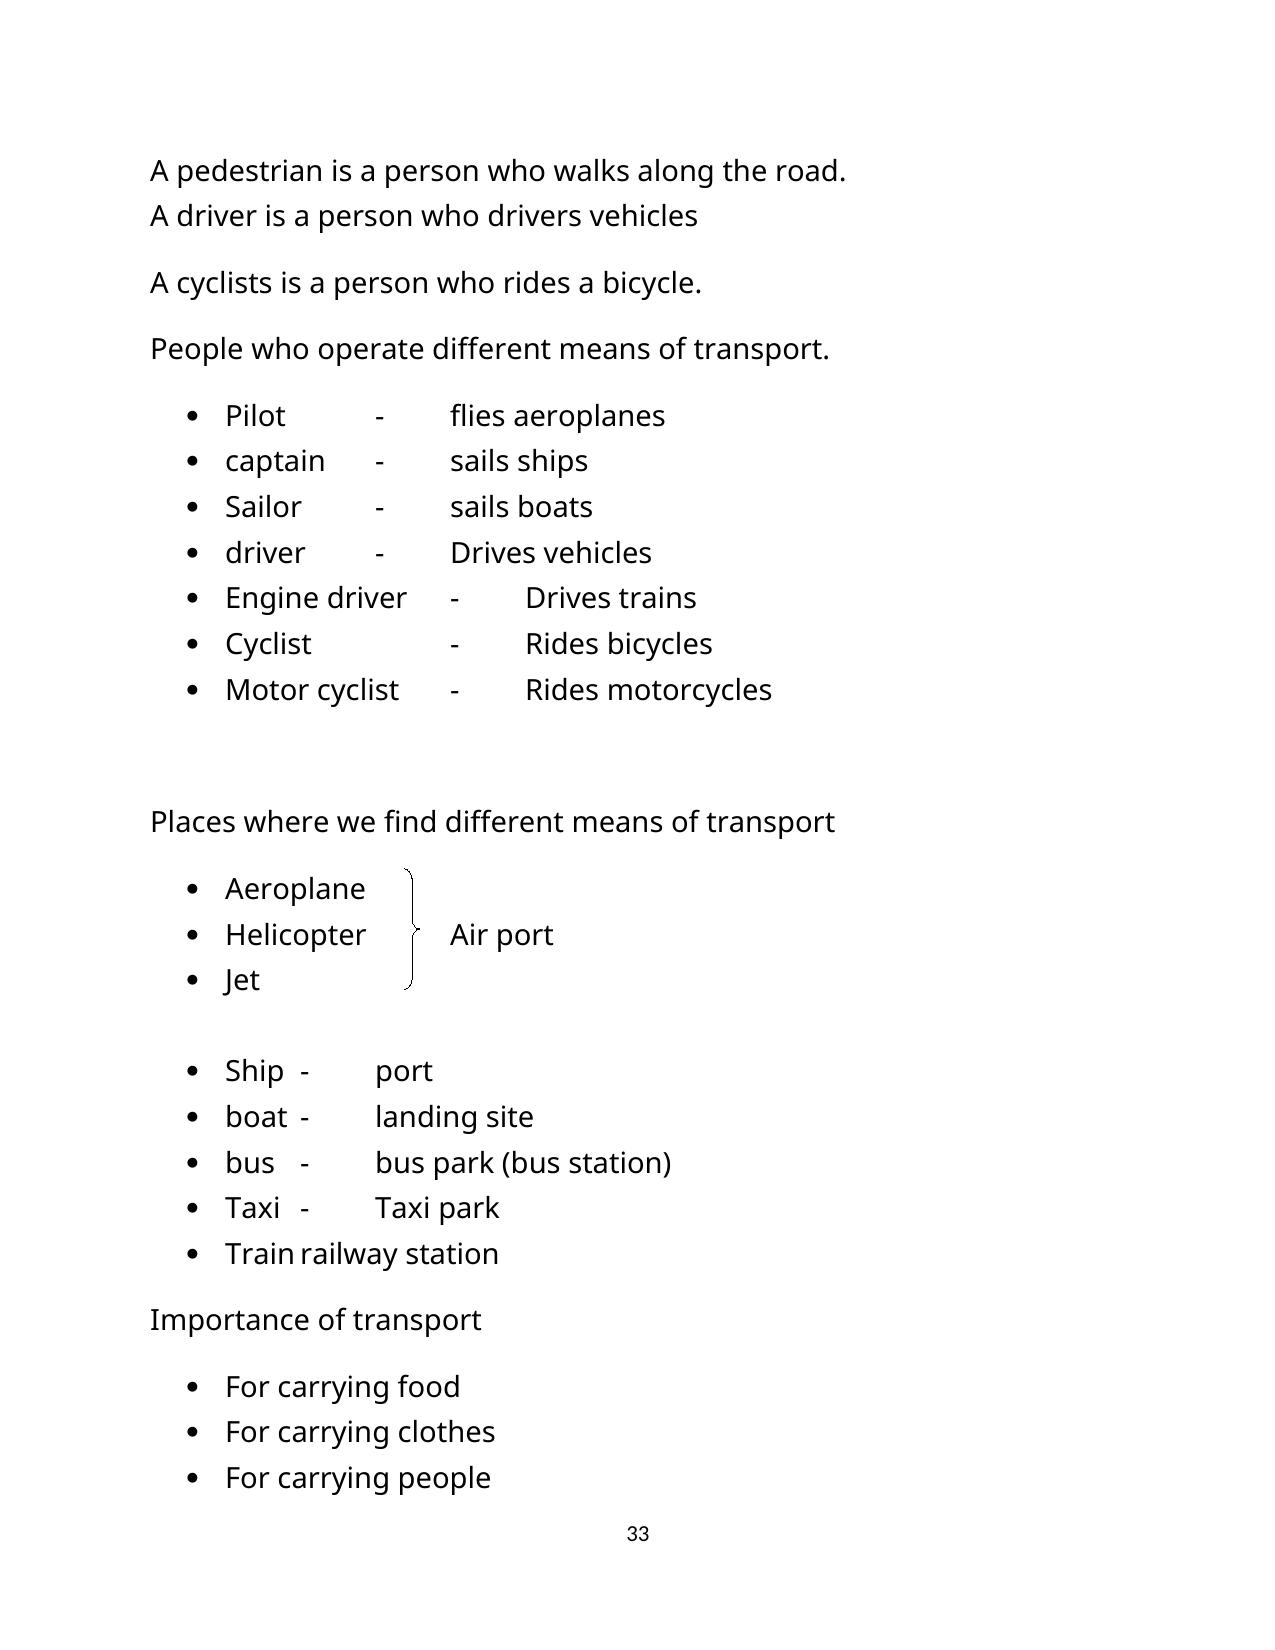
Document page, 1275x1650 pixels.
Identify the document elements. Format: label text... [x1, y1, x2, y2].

text Importance of transport [150, 1299, 1125, 1339]
list Cyclist - Rides bicycles [187, 623, 1125, 663]
list boat - landing site [187, 1096, 1125, 1136]
text People who operate different means of transport. [150, 328, 1125, 368]
list Train railway station [187, 1233, 1125, 1273]
list Pilot - flies aeroplanes [187, 395, 1125, 435]
list For carrying people [187, 1457, 1125, 1497]
list Ship - port [187, 1051, 1125, 1090]
list Helicopter Air port [187, 914, 1125, 953]
text A cyclists is a person who rides a bicycle. [150, 262, 1125, 302]
list Motor cyclist - Rides motorcycles [187, 669, 1125, 708]
text A driver is a person who drivers vehicles [150, 196, 1125, 235]
list bus - bus park (bus station) [187, 1142, 1125, 1182]
list For carrying food [187, 1366, 1125, 1406]
list captain - sails ships [187, 441, 1125, 480]
text A pedestrian is a person who walks along the road. [150, 150, 1125, 190]
text Places where we find different means of transport [150, 802, 1125, 841]
list Taxi - Taxi park [187, 1187, 1125, 1227]
list Aeroplane [187, 868, 1125, 908]
list Jet [187, 959, 1125, 999]
list Sailor - sails boats [187, 486, 1125, 526]
list Engine driver - Drives trains [187, 577, 1125, 617]
list driver - Drives vehicles [187, 532, 1125, 572]
list For carrying clothes [187, 1412, 1125, 1451]
